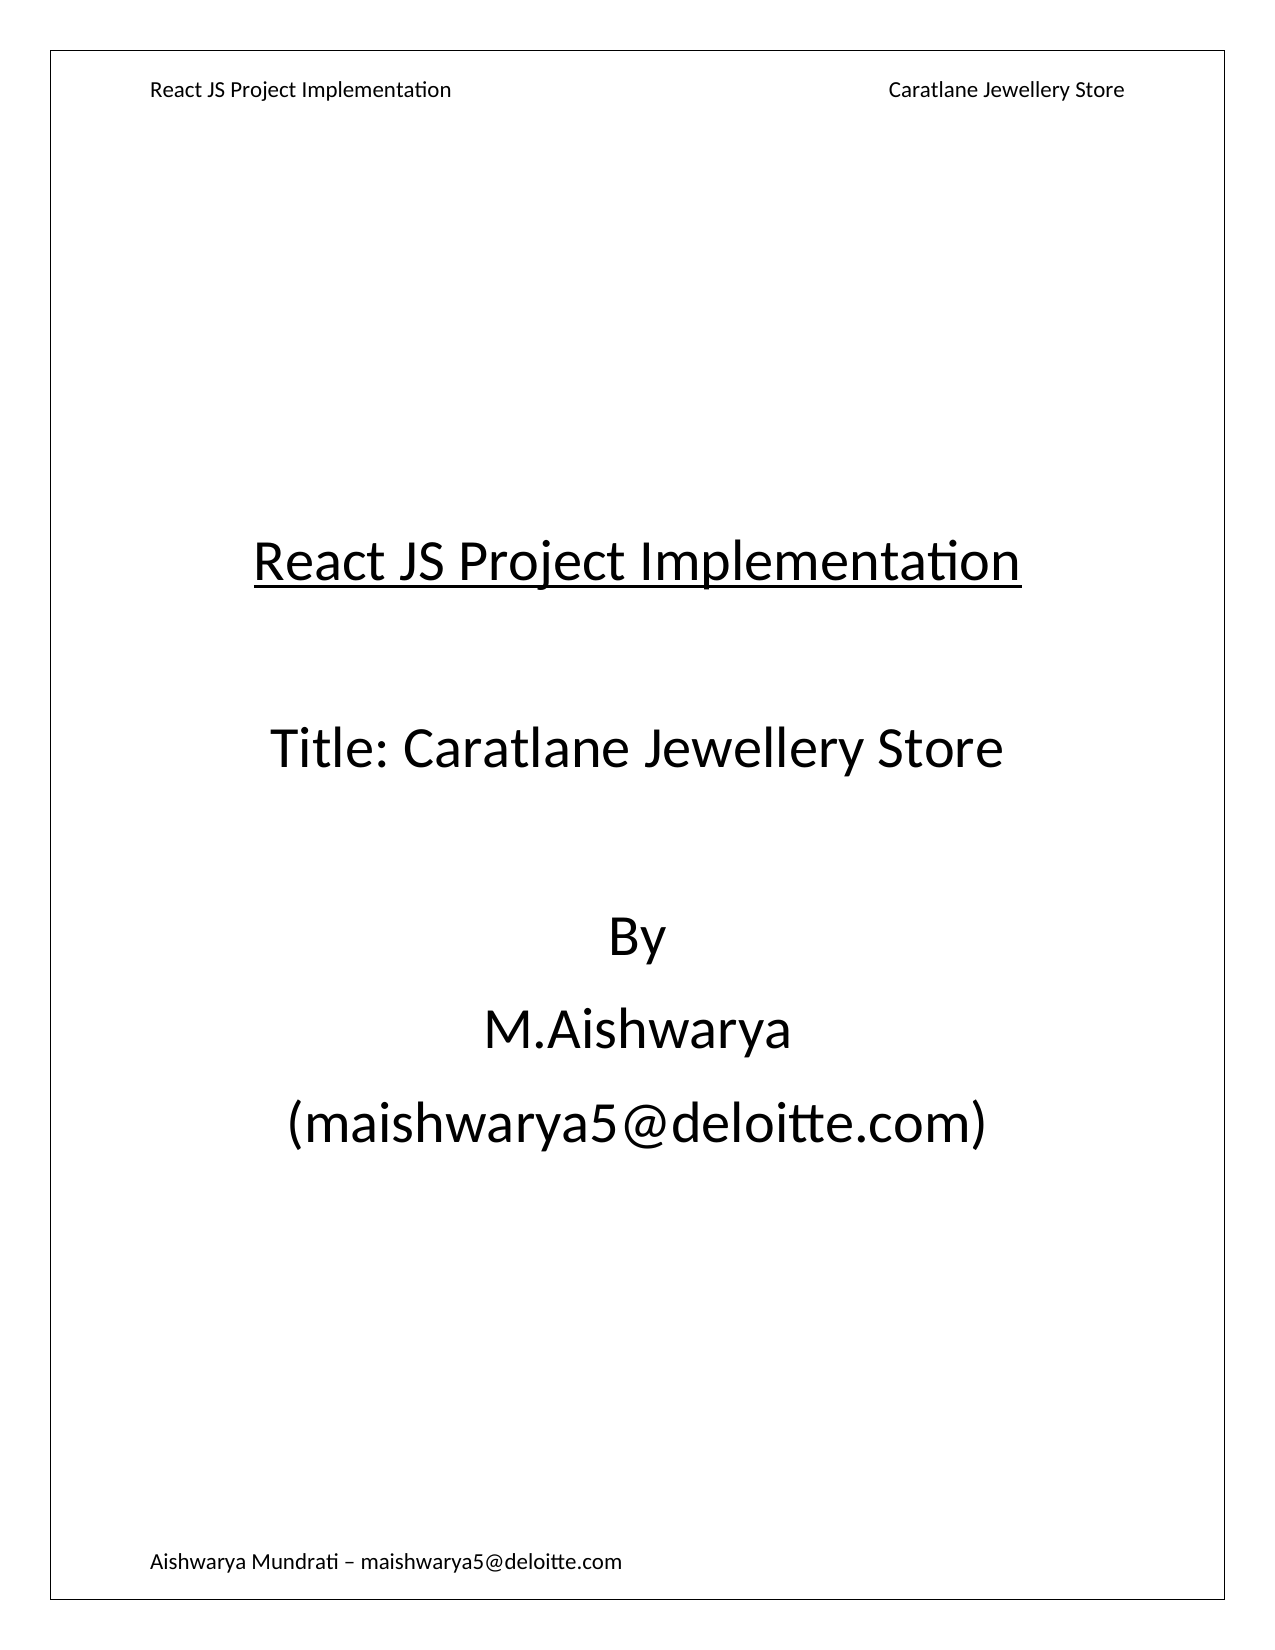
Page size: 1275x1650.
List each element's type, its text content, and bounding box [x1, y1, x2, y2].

text (maishwarya5@deloitte.com) [150, 1085, 1125, 1157]
text React JS Project Implementation [150, 524, 1125, 595]
text M.Aishwarya [150, 992, 1125, 1063]
text Title: Caratlane Jewellery Store [150, 711, 1125, 782]
text By [150, 898, 1125, 969]
